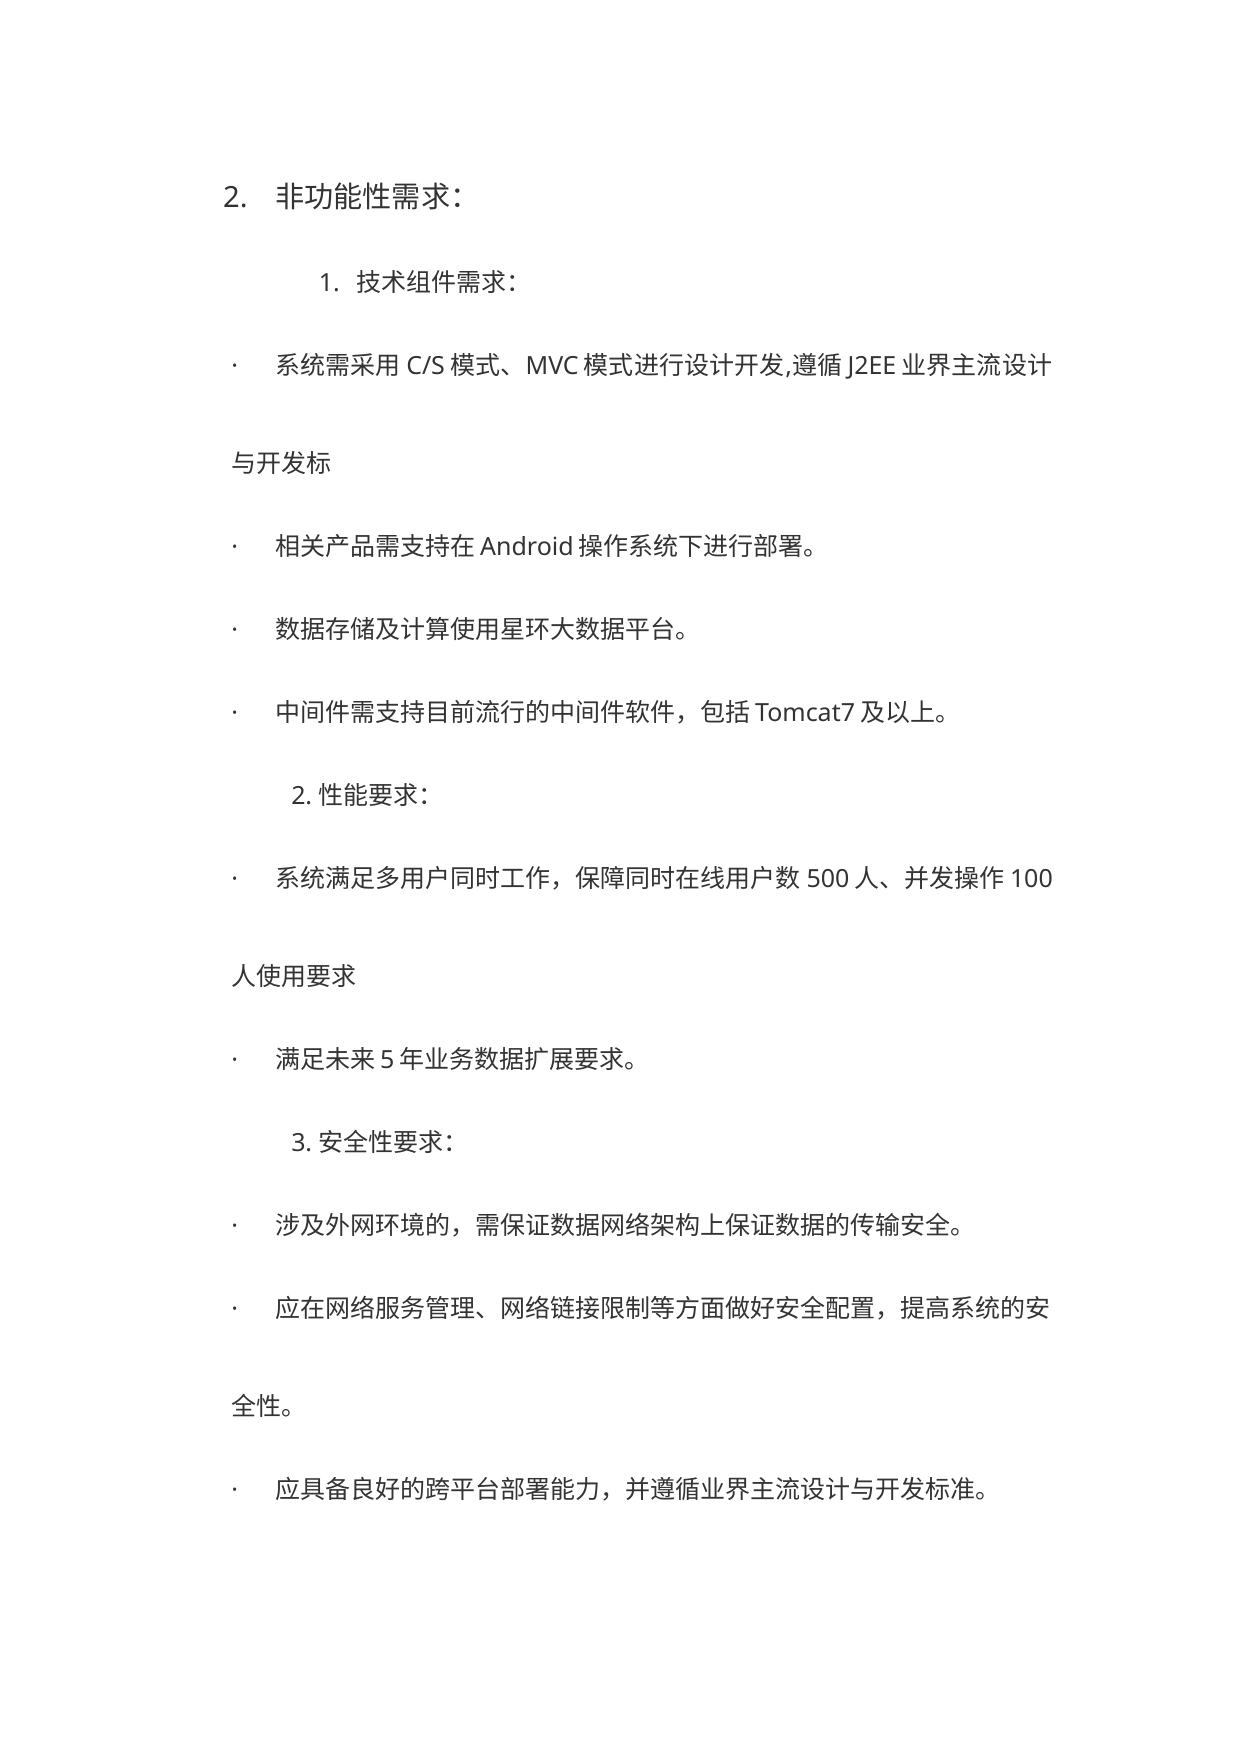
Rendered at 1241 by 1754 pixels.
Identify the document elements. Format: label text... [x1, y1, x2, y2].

subtitle 性能要求： [291, 761, 1053, 826]
list 涉及外网环境的，需保证数据网络架构上保证数据的传输安全。 [231, 1191, 1053, 1256]
list 系统满足多用户同时工作，保障同时在线用户数500人、并发操作100人使用要求 [231, 844, 1053, 1007]
list 应具备良好的跨平台部署能力，并遵循业界主流设计与开发标准。 [231, 1455, 1053, 1520]
subtitle 非功能性需求： [223, 162, 1053, 227]
list 相关产品需支持在Android操作系统下进行部署。 [231, 512, 1053, 577]
list 中间件需支持目前流行的中间件软件，包括Tomcat7及以上。 [231, 678, 1053, 743]
subtitle 安全性要求： [291, 1108, 1053, 1173]
list 满足未来5年业务数据扩展要求。 [231, 1025, 1053, 1090]
list 应在网络服务管理、网络链接限制等方面做好安全配置，提高系统的安全性。 [231, 1274, 1053, 1437]
list 系统需采用C/S模式、MVC模式进行设计开发,遵循J2EE业界主流设计与开发标 [231, 331, 1053, 494]
list 数据存储及计算使用星环大数据平台。 [231, 595, 1053, 660]
subtitle 技术组件需求： [319, 248, 1053, 313]
